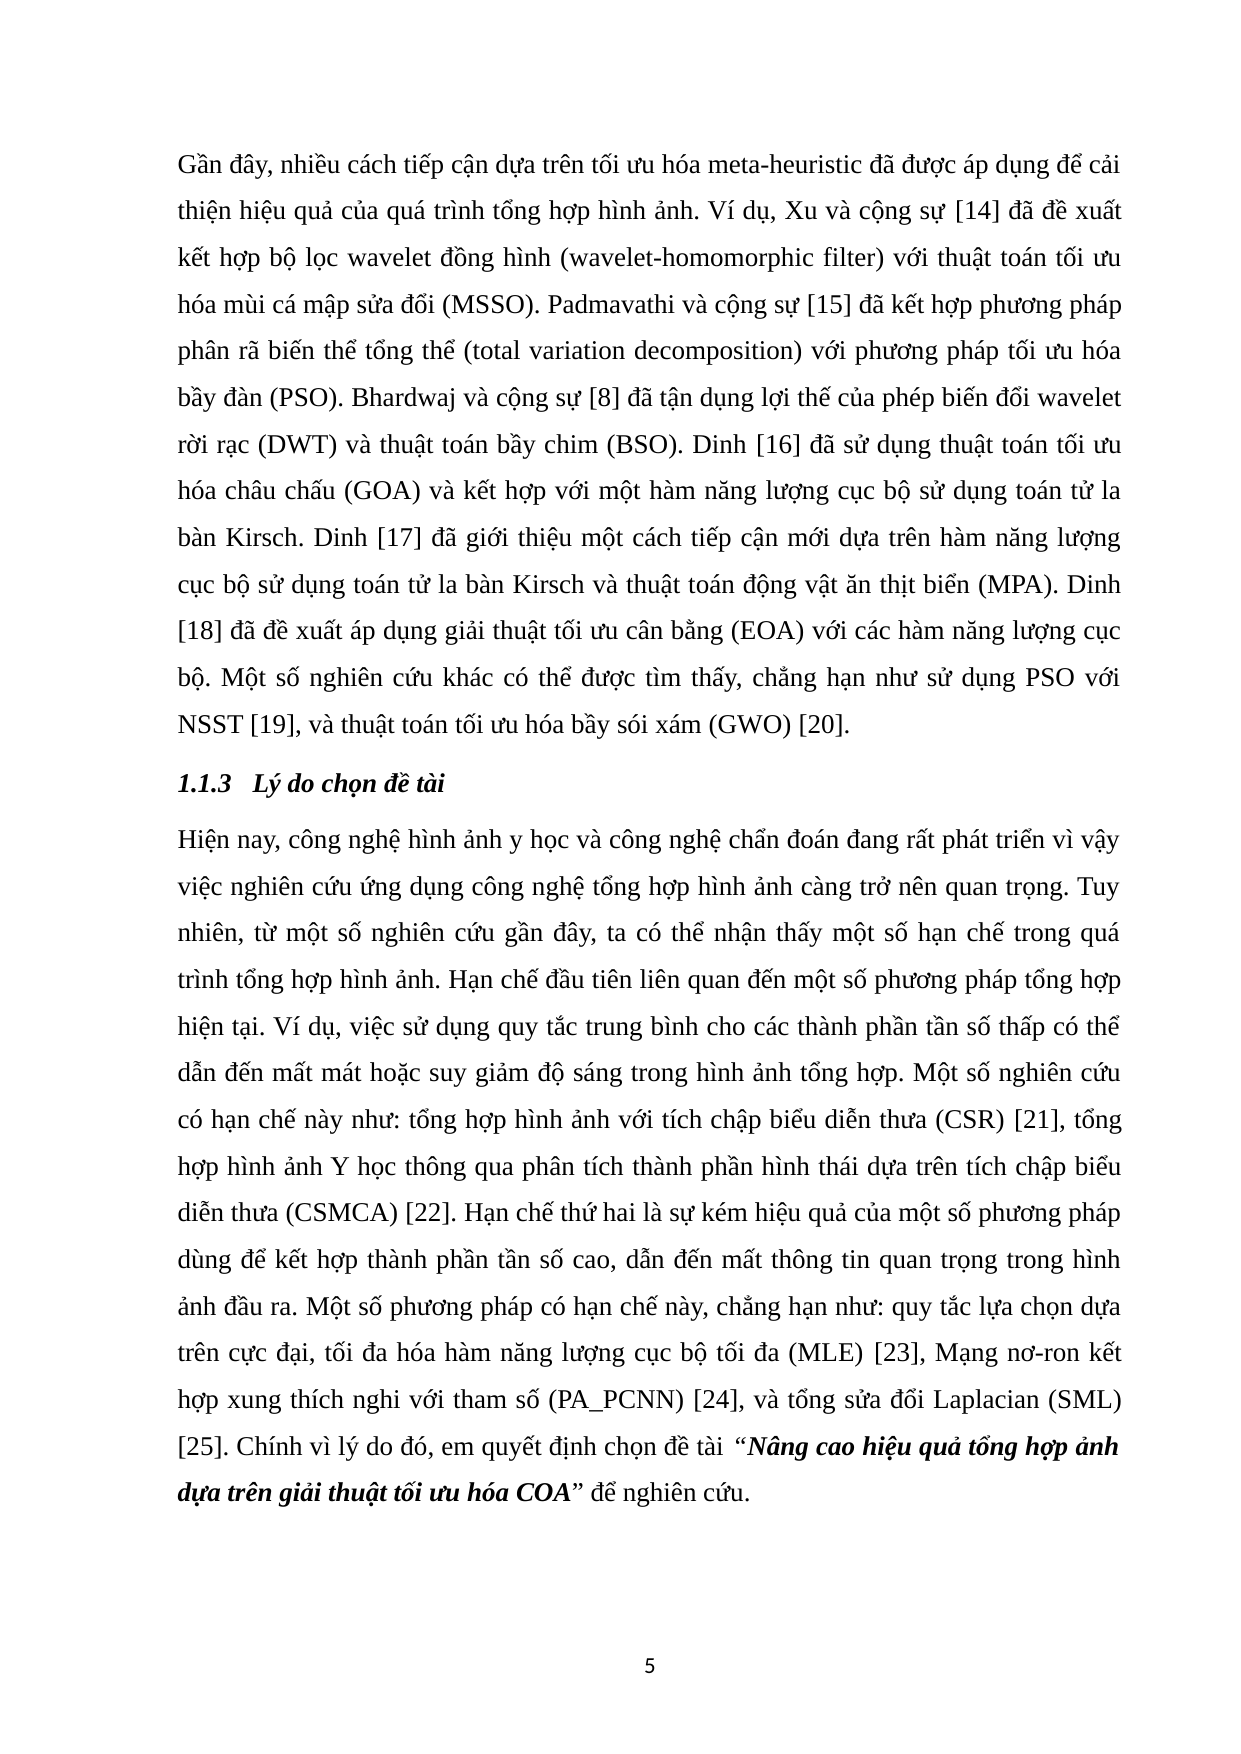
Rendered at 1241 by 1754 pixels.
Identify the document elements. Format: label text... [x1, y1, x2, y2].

subtitle Lý do chọn đề tài [177, 767, 1122, 798]
text Gần đây, nhiều cách tiếp cận dựa trên tối ưu hóa meta-heuristic đã được áp dụng để cải thiện hiệu quả của quá trình tổng hợp hình ảnh. Ví dụ, Xu và cộng sự đã đề xuất kết hợp bộ lọc wavelet đồng hình (wavelet-homomorphic filter) với thuật toán tối ưu hóa mùi cá mập sửa đổi (MSSO). Padmavathi và cộng sự đã kết hợp phương pháp phân rã biến thể tổng thể (total variation decomposition) với phương pháp tối ưu hóa bầy đàn (PSO). Bhardwaj và cộng sự đã tận dụng lợi thế của phép biến đổi wavelet rời rạc (DWT) và thuật toán bầy chim (BSO). Dinh đã sử dụng thuật toán tối ưu hóa châu chấu (GOA) và kết hợp với một hàm năng lượng cục bộ sử dụng toán tử la bàn Kirsch. Dinh đã giới thiệu một cách tiếp cận mới dựa trên hàm năng lượng cục bộ sử dụng toán tử la bàn Kirsch và thuật toán động vật ăn thịt biển (MPA). Dinh đã đề xuất áp dụng giải thuật tối ưu cân bằng (EOA) với các hàm năng lượng cục bộ. Một số nghiên cứu khác có thể được tìm thấy, chẳng hạn như sử dụng PSO với NSST , và thuật toán tối ưu hóa bầy sói xám (GWO) . [177, 148, 1122, 739]
text Hiện nay, công nghệ hình ảnh y học và công nghệ chẩn đoán đang rất phát triển vì vậy việc nghiên cứu ứng dụng công nghệ tổng hợp hình ảnh càng trở nên quan trọng. Tuy nhiên, từ một số nghiên cứu gần đây, ta có thể nhận thấy một số hạn chế trong quá trình tổng hợp hình ảnh. Hạn chế đầu tiên liên quan đến một số phương pháp tổng hợp hiện tại. Ví dụ, việc sử dụng quy tắc trung bình cho các thành phần tần số thấp có thể dẫn đến mất mát hoặc suy giảm độ sáng trong hình ảnh tổng hợp. Một số nghiên cứu có hạn chế này như: tổng hợp hình ảnh với tích chập biểu diễn thưa (CSR) , tổng hợp hình ảnh Y học thông qua phân tích thành phần hình thái dựa trên tích chập biểu diễn thưa (CSMCA) . Hạn chế thứ hai là sự kém hiệu quả của một số phương pháp dùng để kết hợp thành phần tần số cao, dẫn đến mất thông tin quan trọng trong hình ảnh đầu ra. Một số phương pháp có hạn chế này, chẳng hạn như: quy tắc lựa chọn dựa trên cực đại, tối đa hóa hàm năng lượng cục bộ tối đa (MLE) , Mạng nơ-ron kết hợp xung thích nghi với tham số (PA_PCNN) , và tổng sửa đổi Laplacian (SML) . Chính vì lý do đó, em quyết định chọn đề tài “Nâng cao hiệu quả tổng hợp ảnh dựa trên giải thuật tối ưu hóa COA” để nghiên cứu. [177, 823, 1122, 1507]
